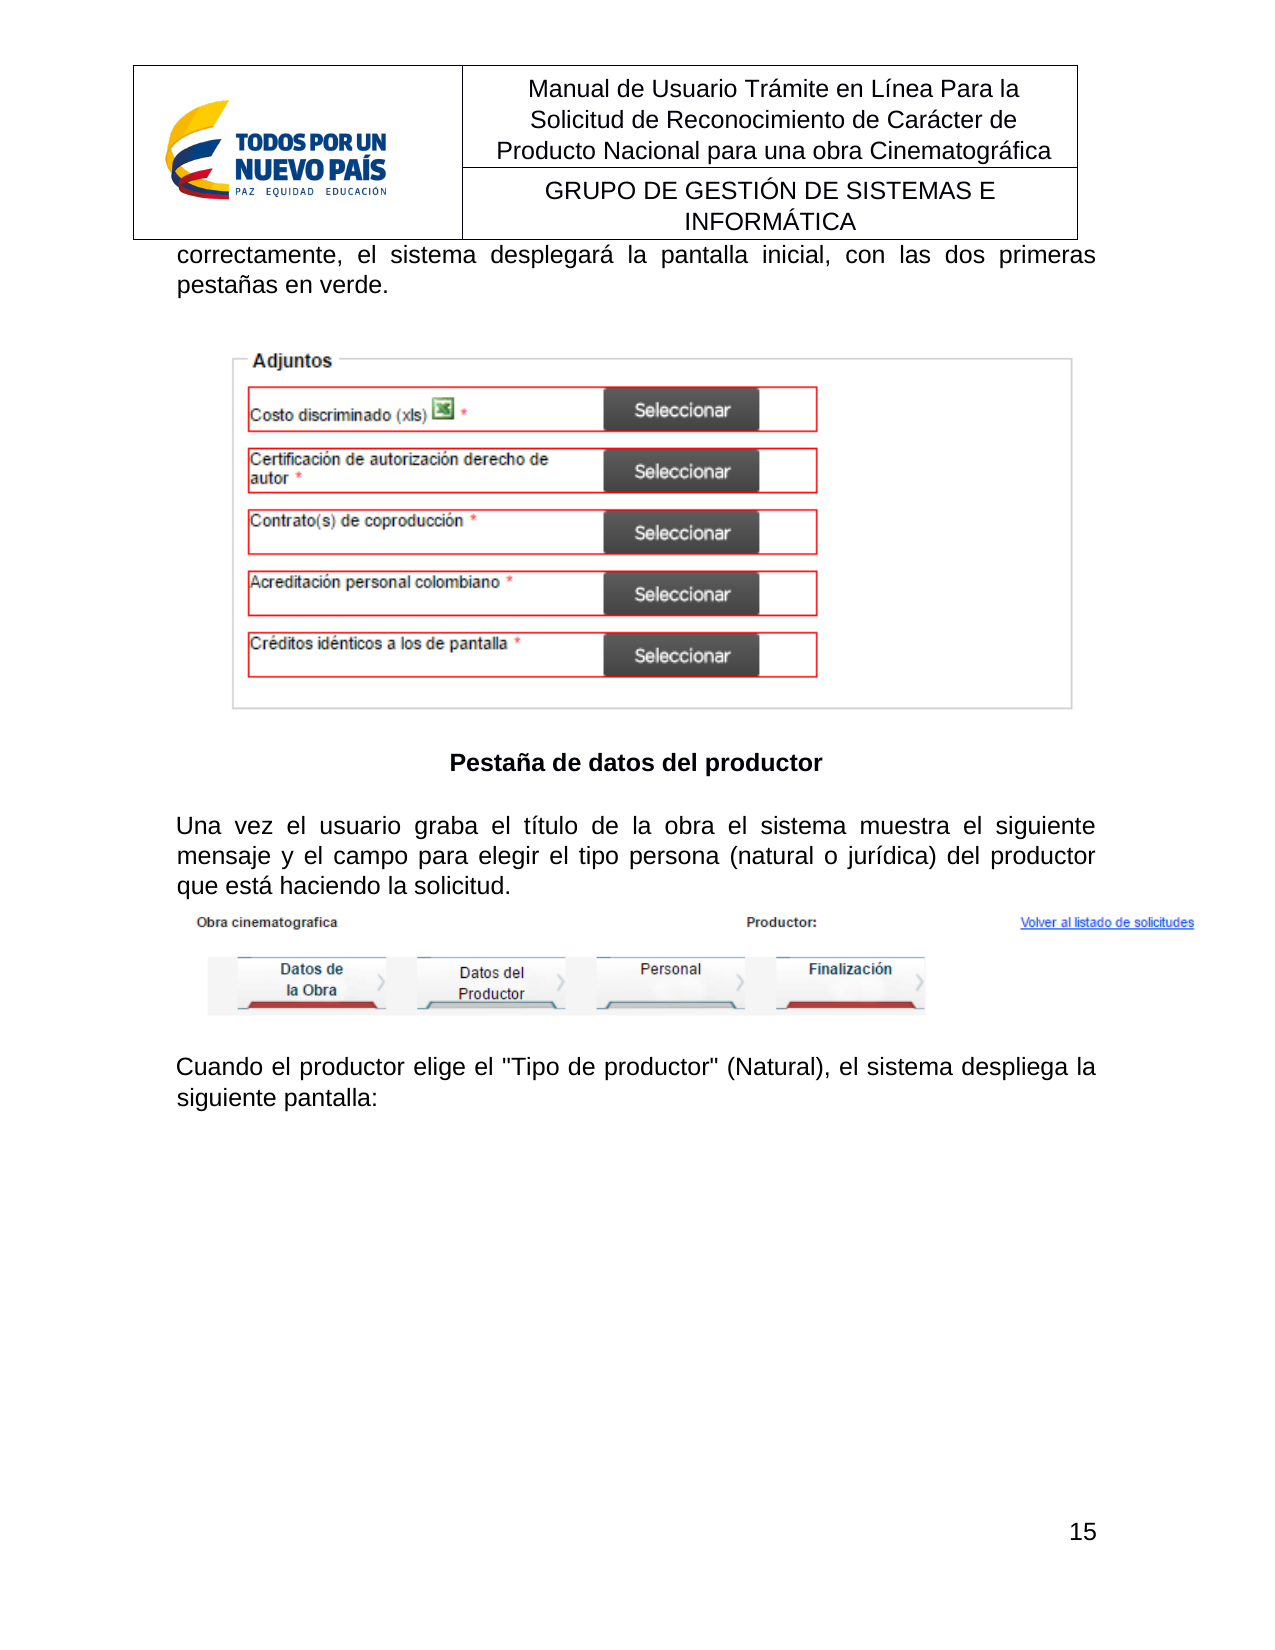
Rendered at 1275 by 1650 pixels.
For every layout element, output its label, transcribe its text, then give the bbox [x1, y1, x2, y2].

picture [153, 73, 396, 237]
text Cuando el productor elige el "Tipo de productor" (Natural), el sistema despliega la siguiente pantalla: [176, 1052, 1098, 1111]
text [176, 148, 1098, 299]
picture [195, 329, 1106, 716]
text Una vez el usuario graba el título de la obra el sistema muestra el siguiente mensaje y el campo para elegir el tipo persona (natural o jurídica) del productor que está haciendo la solicitud. [176, 811, 1098, 900]
picture [190, 901, 1205, 1021]
subtitle Pestaña de datos del productor [176, 747, 1097, 776]
